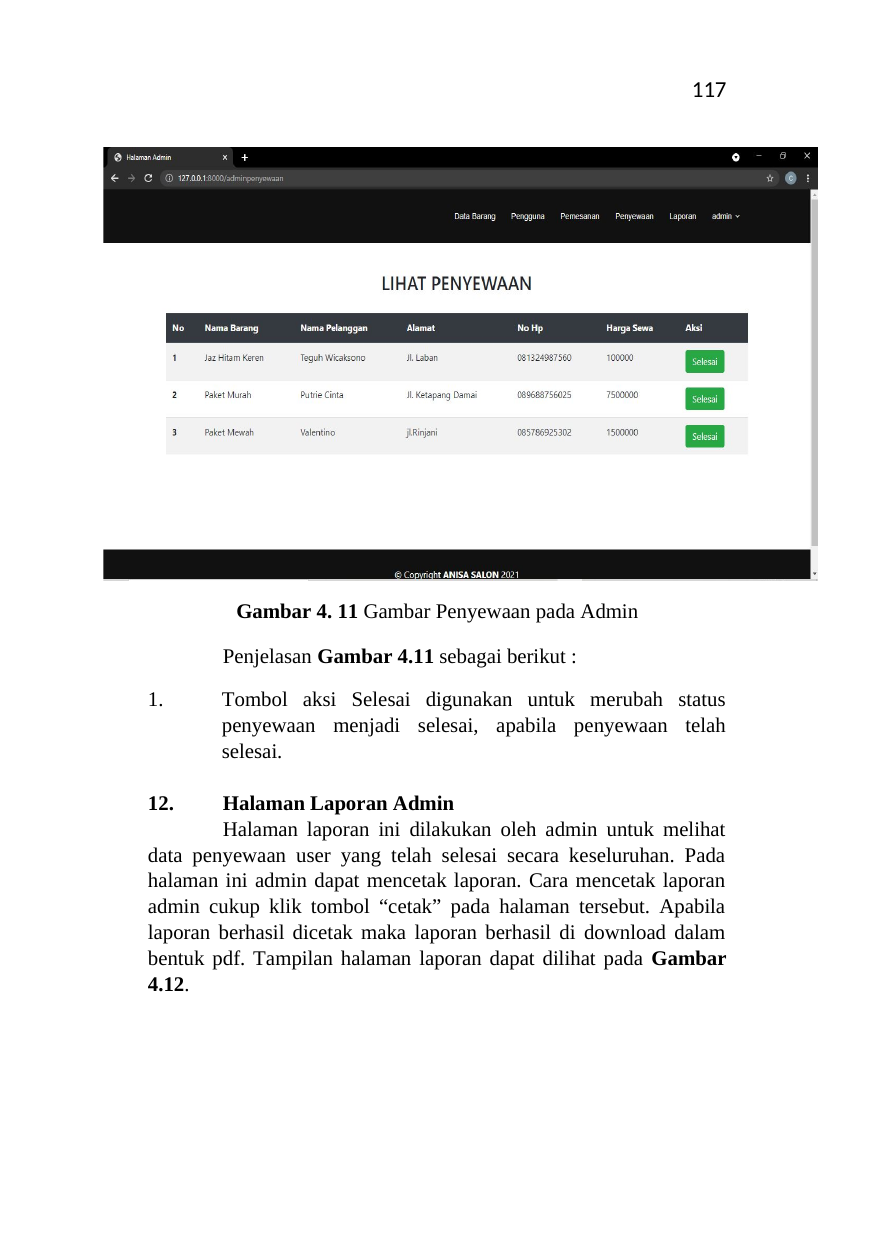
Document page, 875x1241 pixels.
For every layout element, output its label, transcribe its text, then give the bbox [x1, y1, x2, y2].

list Tombol aksi Selesai digunakan untuk merubah status penyewaan menjadi selesai, apabila penyewaan telah selesai. [148, 687, 726, 763]
list Halaman Laporan Admin [148, 791, 726, 815]
text Penjelasan Gambar 4.11 sebagai berikut : [148, 644, 726, 668]
list Halaman laporan ini dilakukan oleh admin untuk melihat data penyewaan user yang telah selesai secara keseluruhan. Pada halaman ini admin dapat mencetak laporan. Cara mencetak laporan admin cukup klik tombol “cetak” pada halaman tersebut. Apabila laporan berhasil dicetak maka laporan berhasil di download dalam bentuk pdf. Tampilan halaman laporan dapat dilihat pada Gambar 4.12. [148, 817, 726, 996]
picture [103, 147, 818, 581]
text Gambar 4. 11 Gambar Penyewaan pada Admin [148, 599, 726, 623]
